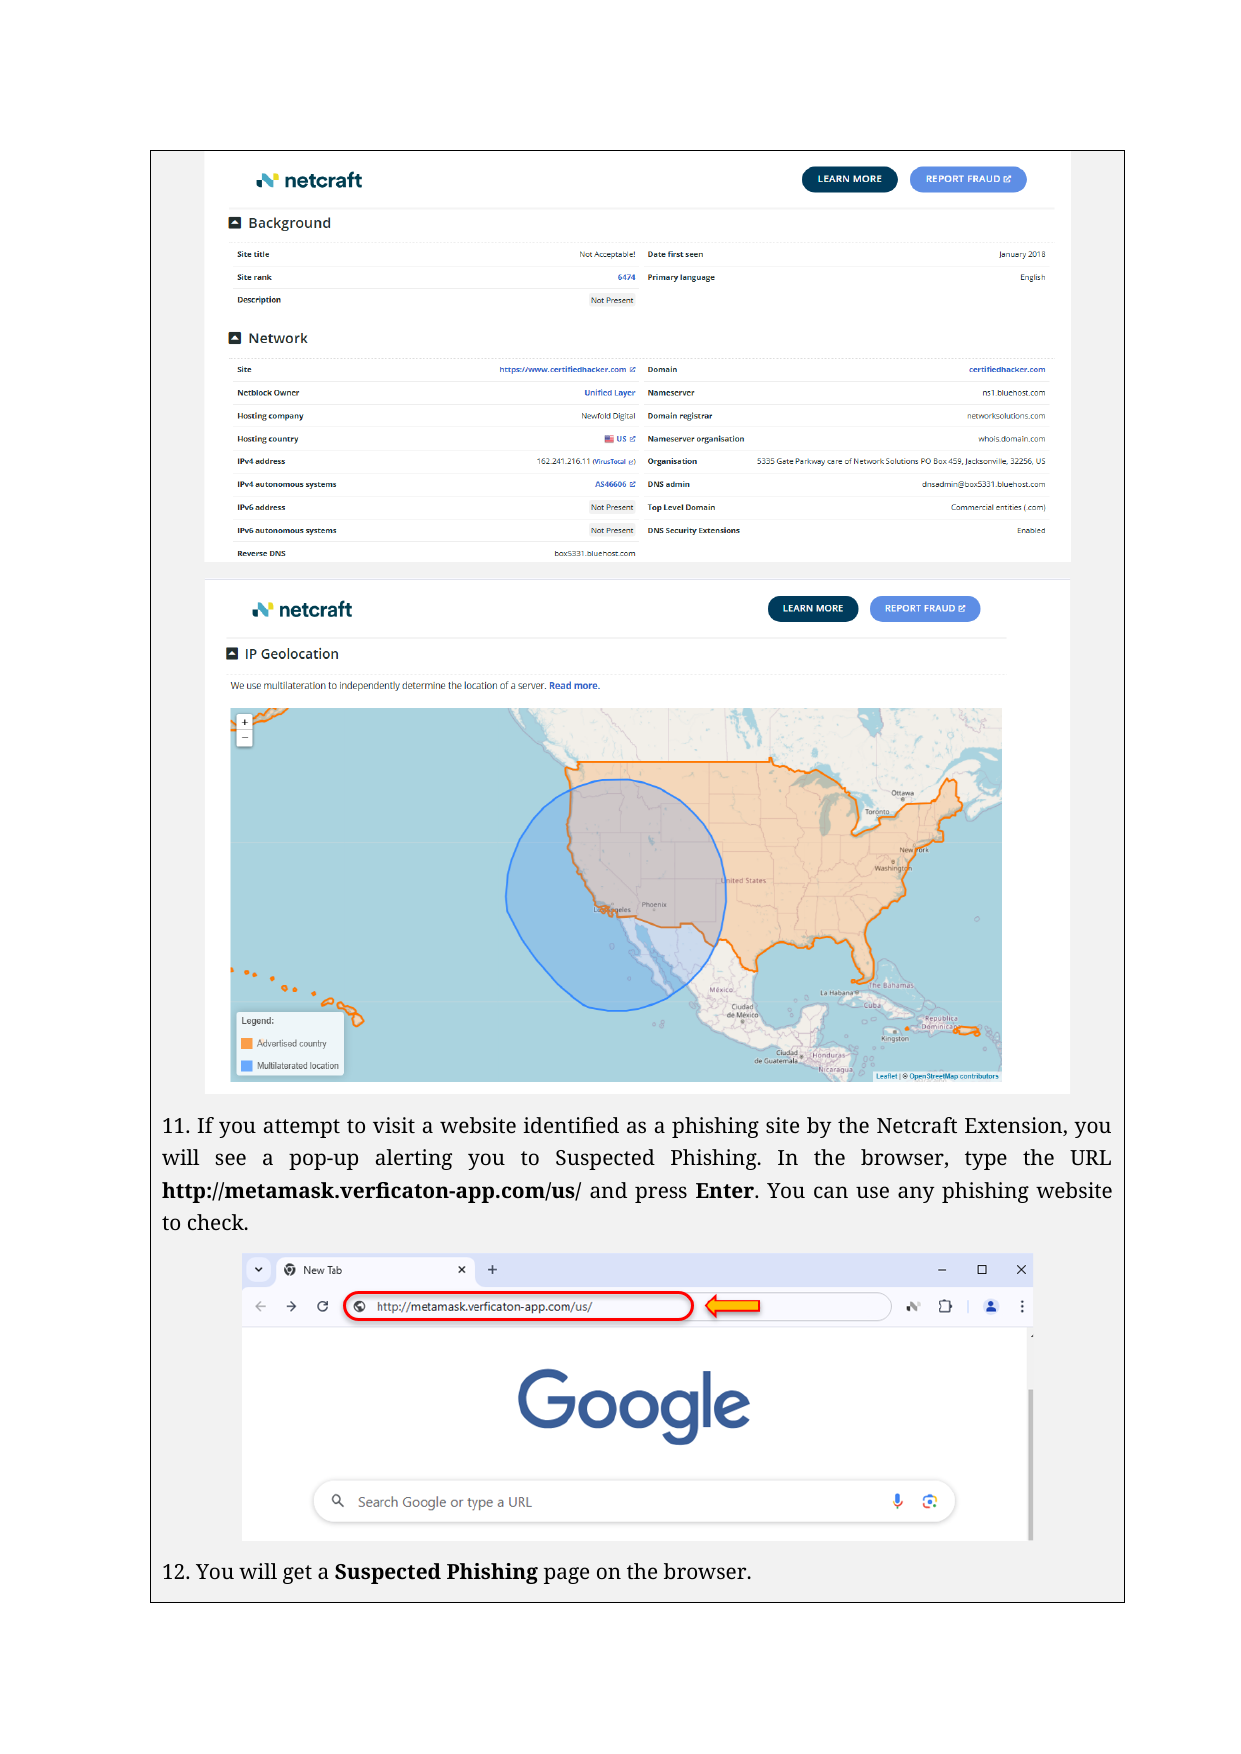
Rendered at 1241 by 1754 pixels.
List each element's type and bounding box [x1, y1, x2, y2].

picture [204, 578, 1071, 1094]
table_header [151, 151, 1124, 1602]
picture [242, 1253, 1034, 1541]
picture [204, 151, 1071, 562]
